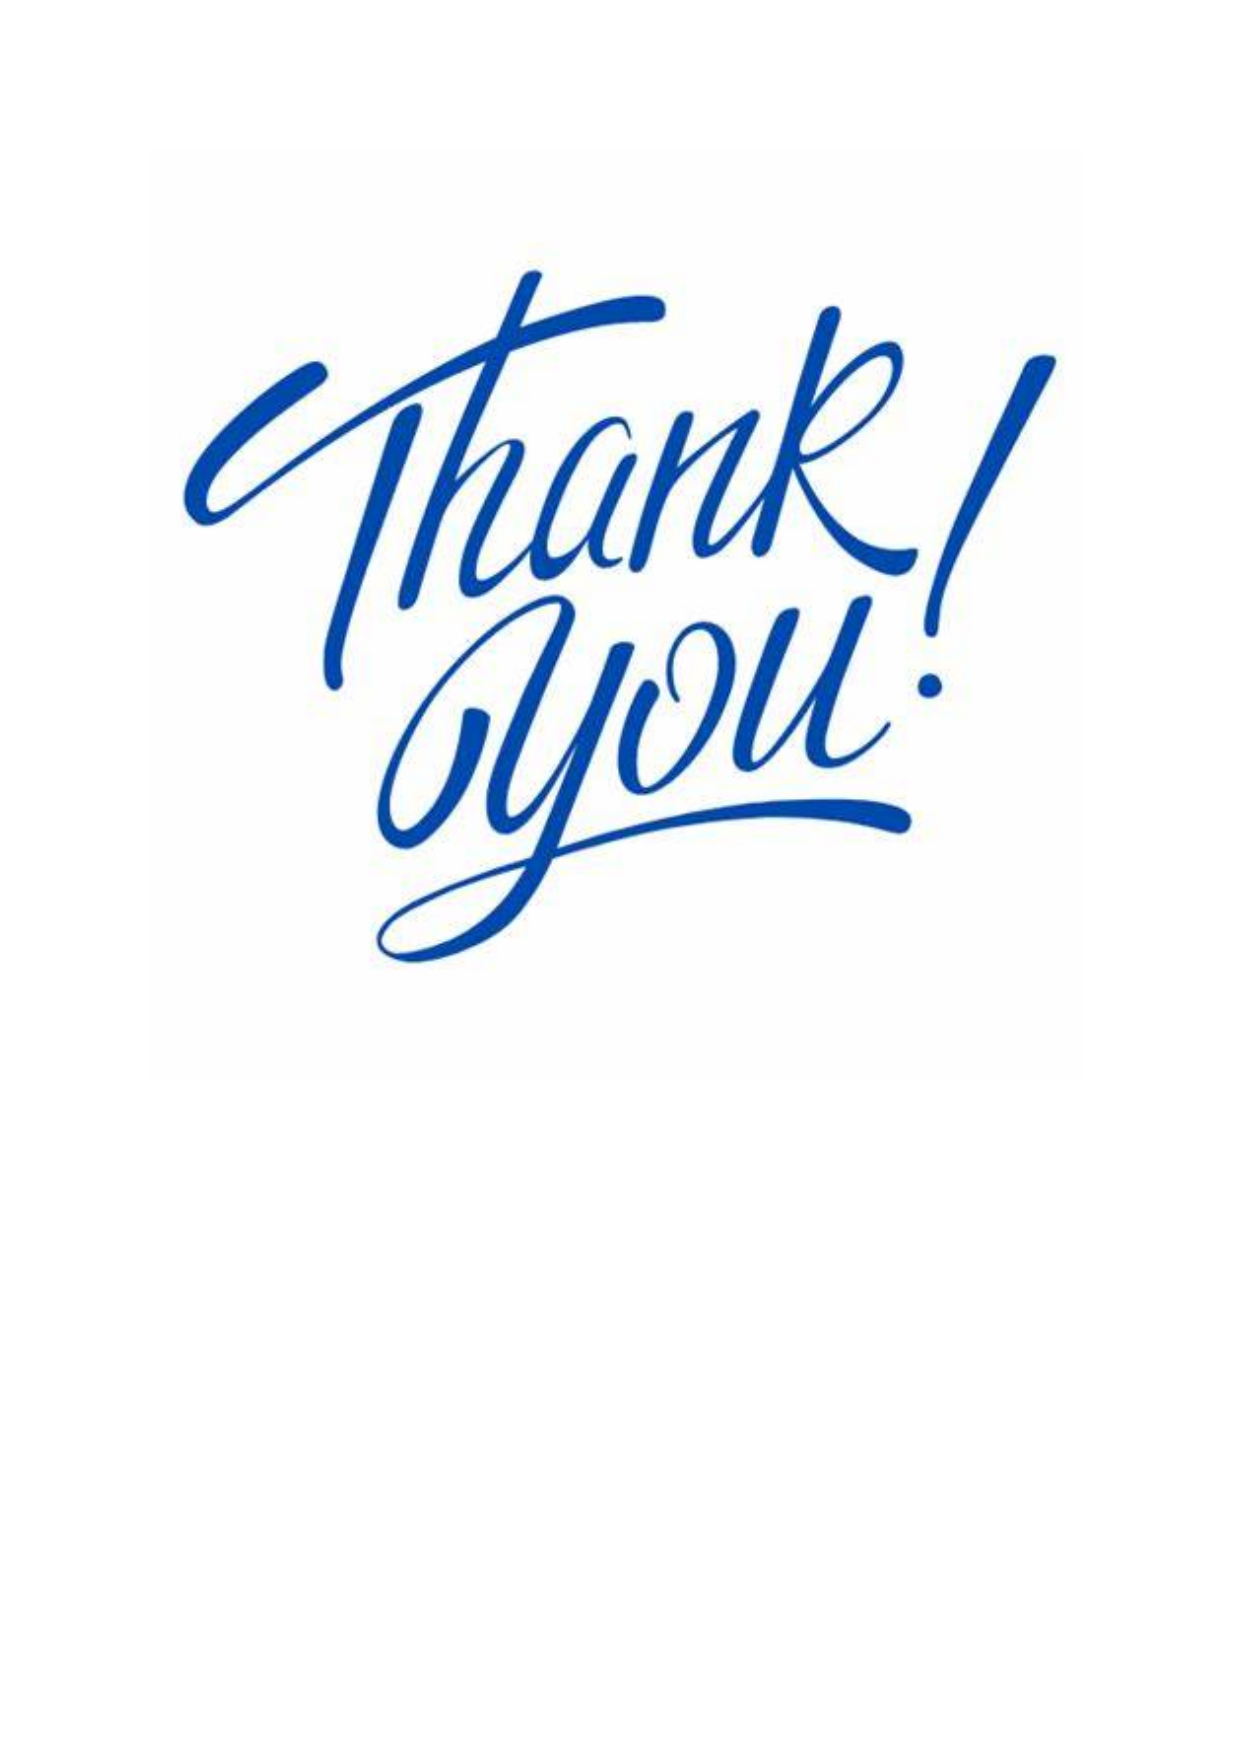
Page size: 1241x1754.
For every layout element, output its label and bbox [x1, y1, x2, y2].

picture [150, 150, 1084, 1084]
